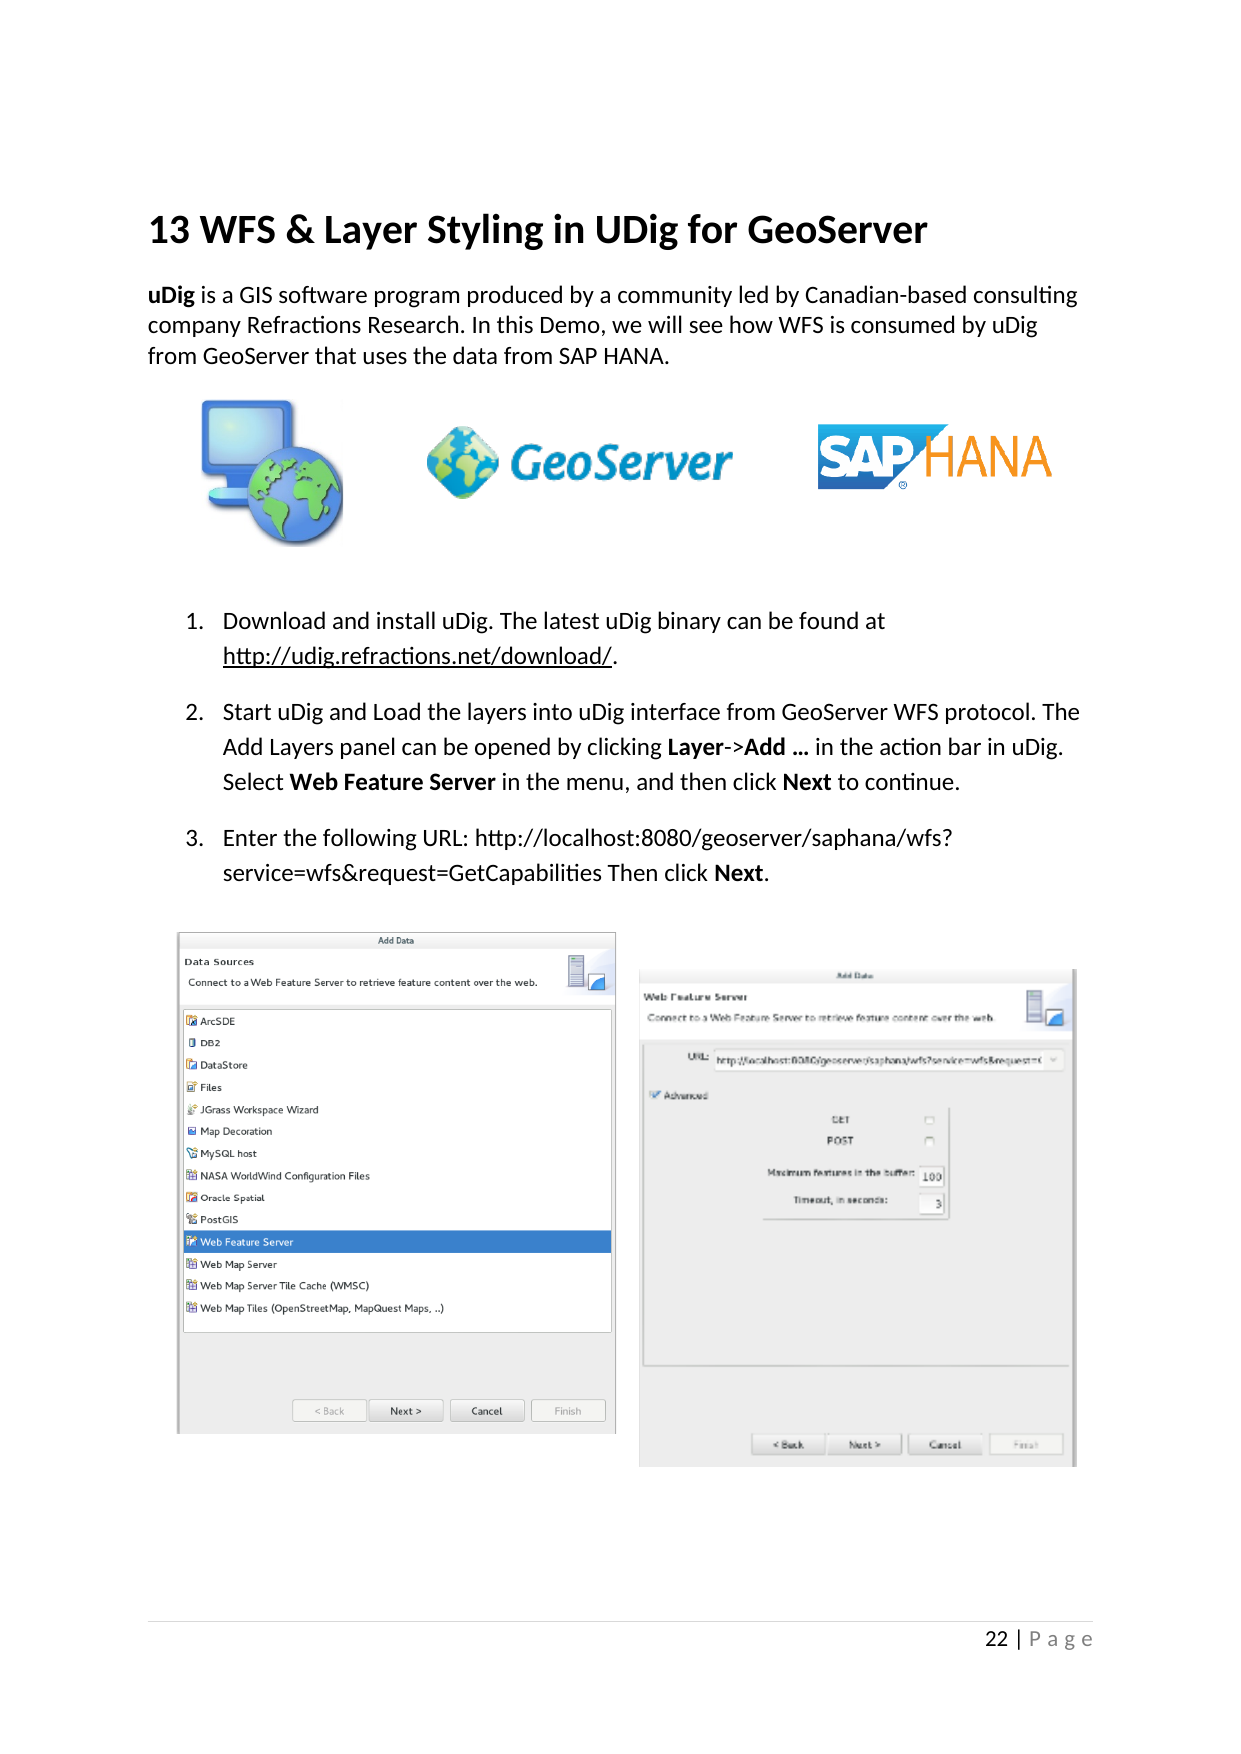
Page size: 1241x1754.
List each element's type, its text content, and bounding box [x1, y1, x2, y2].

list Download and install uDig. The latest uDig binary can be found at http://udig.refractions.net/download/. [185, 605, 1093, 671]
picture [639, 969, 1077, 1467]
picture [200, 399, 344, 547]
list Start uDig and Load the layers into uDig interface from GeoServer WFS protocol. The Add Layers panel can be opened by clicking Layer->Add … in the action bar in uDig. Select Web Feature Server in the menu, and then click Next to continue. [185, 696, 1093, 796]
picture [812, 421, 1056, 492]
list Enter the following URL: http://localhost:8080/geoserver/saphana/wfs?service=wfs&request=GetCapabilities Then click Next. [185, 822, 1093, 887]
picture [176, 932, 617, 1434]
text uDig is a GIS software program produced by a community led by Canadian-based consulting company Refractions Research. In this Demo, we will see how WFS is consumed by uDig from GeoServer that uses the data from SAP HANA. [148, 279, 1093, 371]
text 13 WFS & Layer Styling in UDig for GeoServer [148, 203, 1093, 254]
picture [427, 426, 733, 499]
